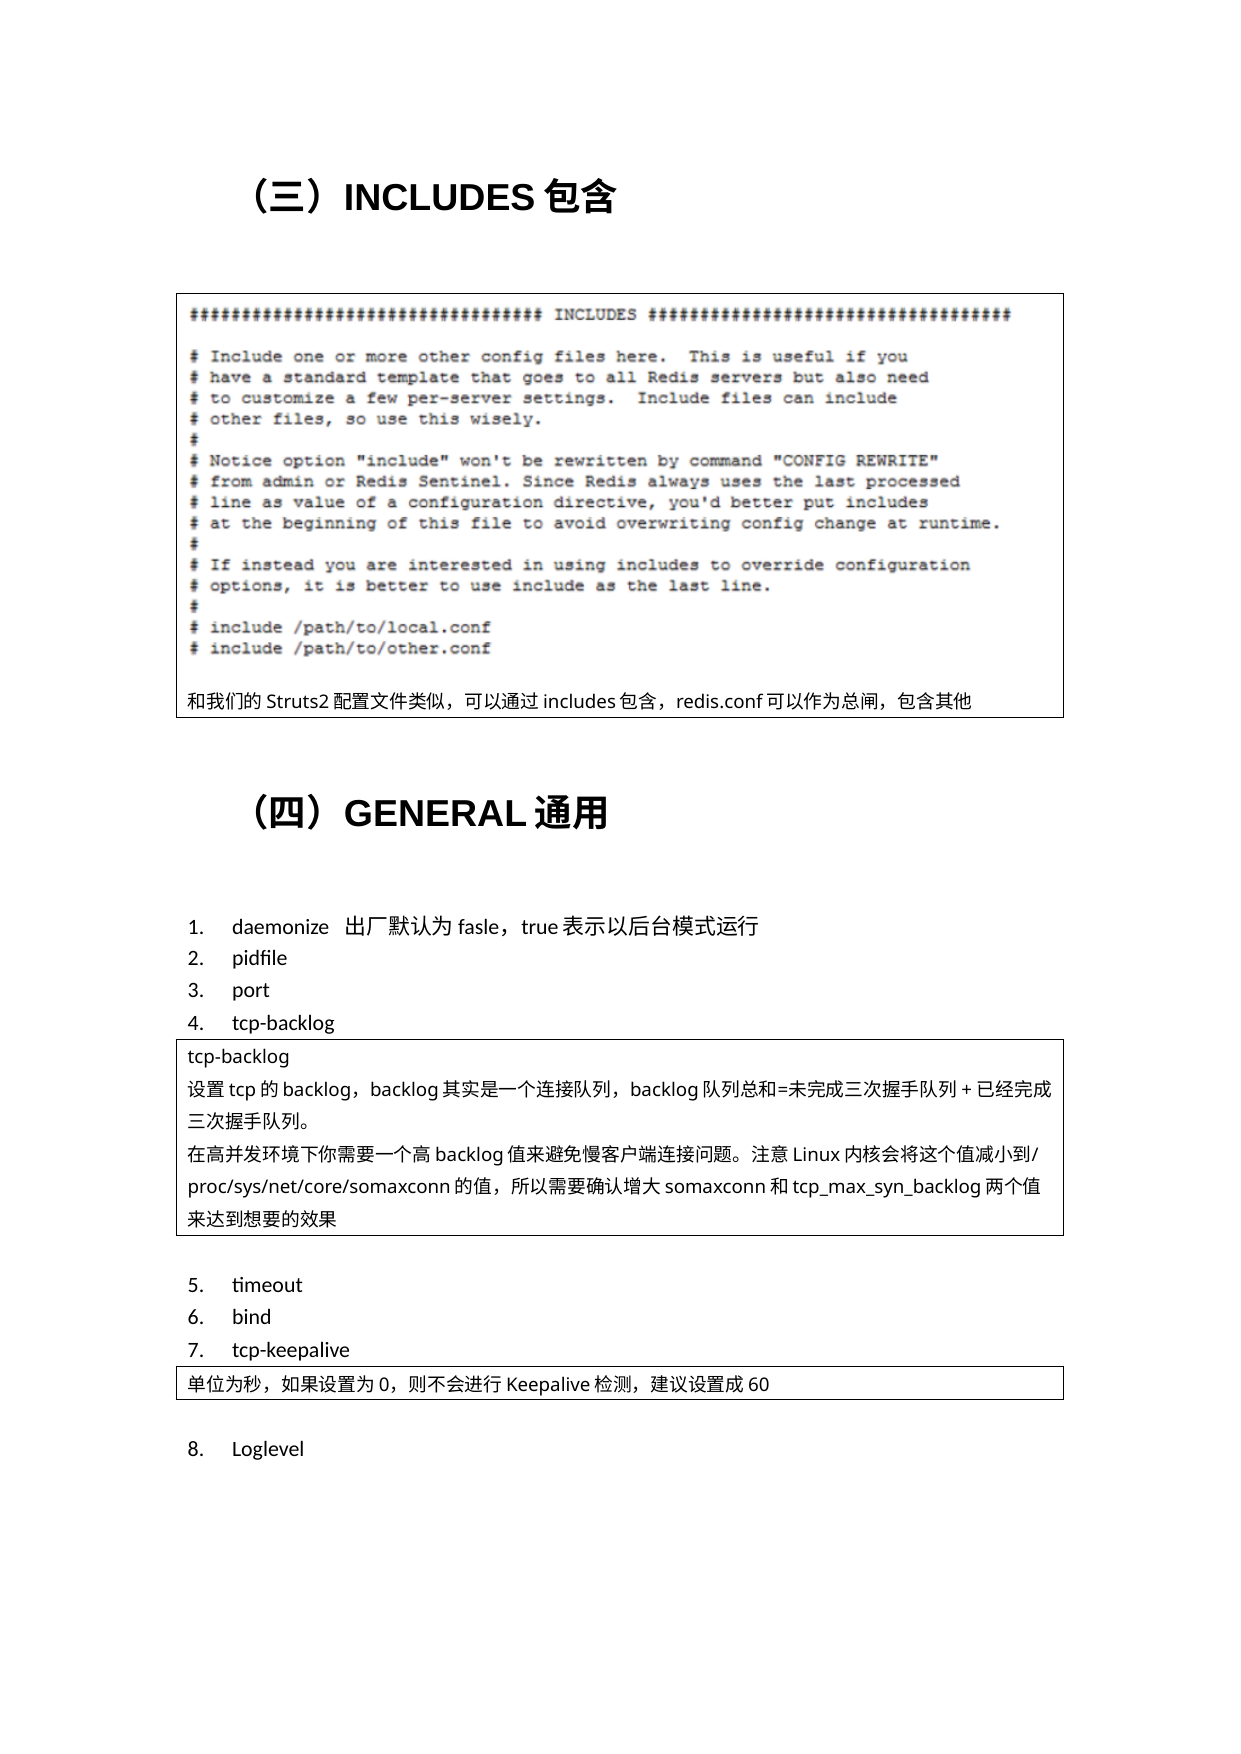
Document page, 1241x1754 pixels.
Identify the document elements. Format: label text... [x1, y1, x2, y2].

table_header 单位为秒，如果设置为0，则不会进行Keepalive检测，建议设置成60 [177, 1367, 1063, 1399]
list port [187, 973, 1053, 1006]
list tcp-backlog [187, 1006, 1053, 1038]
picture [187, 294, 1053, 666]
table_header tcp-backlog 设置tcp的backlog，backlog其实是一个连接队列，backlog队列总和=未完成三次握手队列 + 已经完成三次握手队列。 在高并发环境下你需要一个高backlog值来避免慢客户端连接问题。注意Linux内核会将这个值减小到/proc/sys/net/core/somaxconn的值，所以需要确认增大somaxconn和tcp_max_syn_backlog两个值 来达到想要的效果 [177, 1040, 1063, 1234]
list timeout [187, 1268, 1053, 1301]
list bind [187, 1301, 1053, 1333]
subtitle INCLUDES包含 [187, 162, 1053, 227]
list tcp-keepalive [187, 1333, 1053, 1366]
subtitle GENERAL通用 [187, 777, 1053, 842]
list pidfile [187, 941, 1053, 973]
table_header 和我们的Struts2配置文件类似，可以通过includes包含，redis.conf可以作为总闸，包含其他 [177, 294, 1063, 717]
list Loglevel [187, 1433, 1053, 1465]
list daemonize 出厂默认为fasle，true表示以后台模式运行 [187, 908, 1053, 941]
